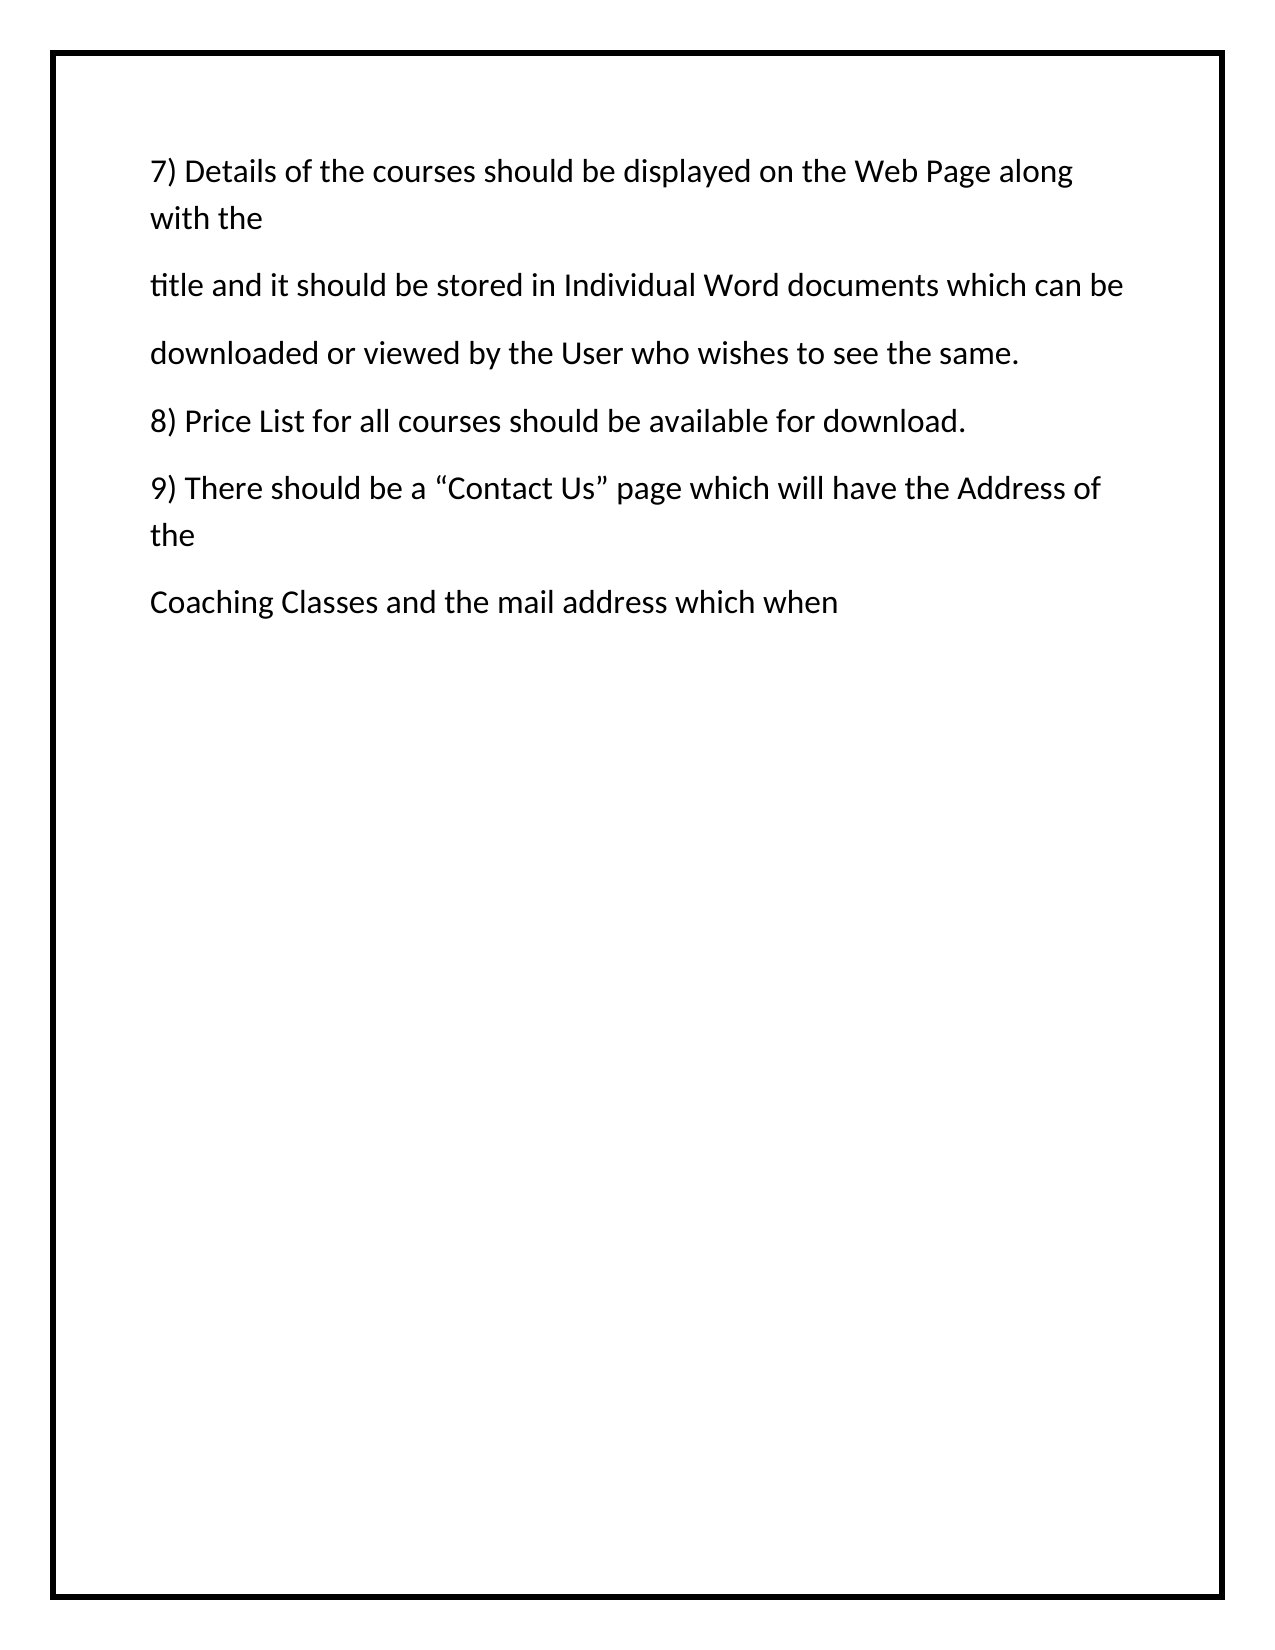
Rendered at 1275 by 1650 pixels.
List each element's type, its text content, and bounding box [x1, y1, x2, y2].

text Coaching Classes and the mail address which when [150, 582, 1125, 622]
text downloaded or viewed by the User who wishes to see the same. [150, 332, 1125, 373]
text 7) Details of the courses should be displayed on the Web Page along with the [150, 150, 1125, 237]
text 8) Price List for all courses should be available for download. [150, 399, 1125, 440]
text title and it should be stored in Individual Word documents which can be [150, 264, 1125, 305]
text 9) There should be a “Contact Us” page which will have the Address of the [150, 467, 1125, 555]
